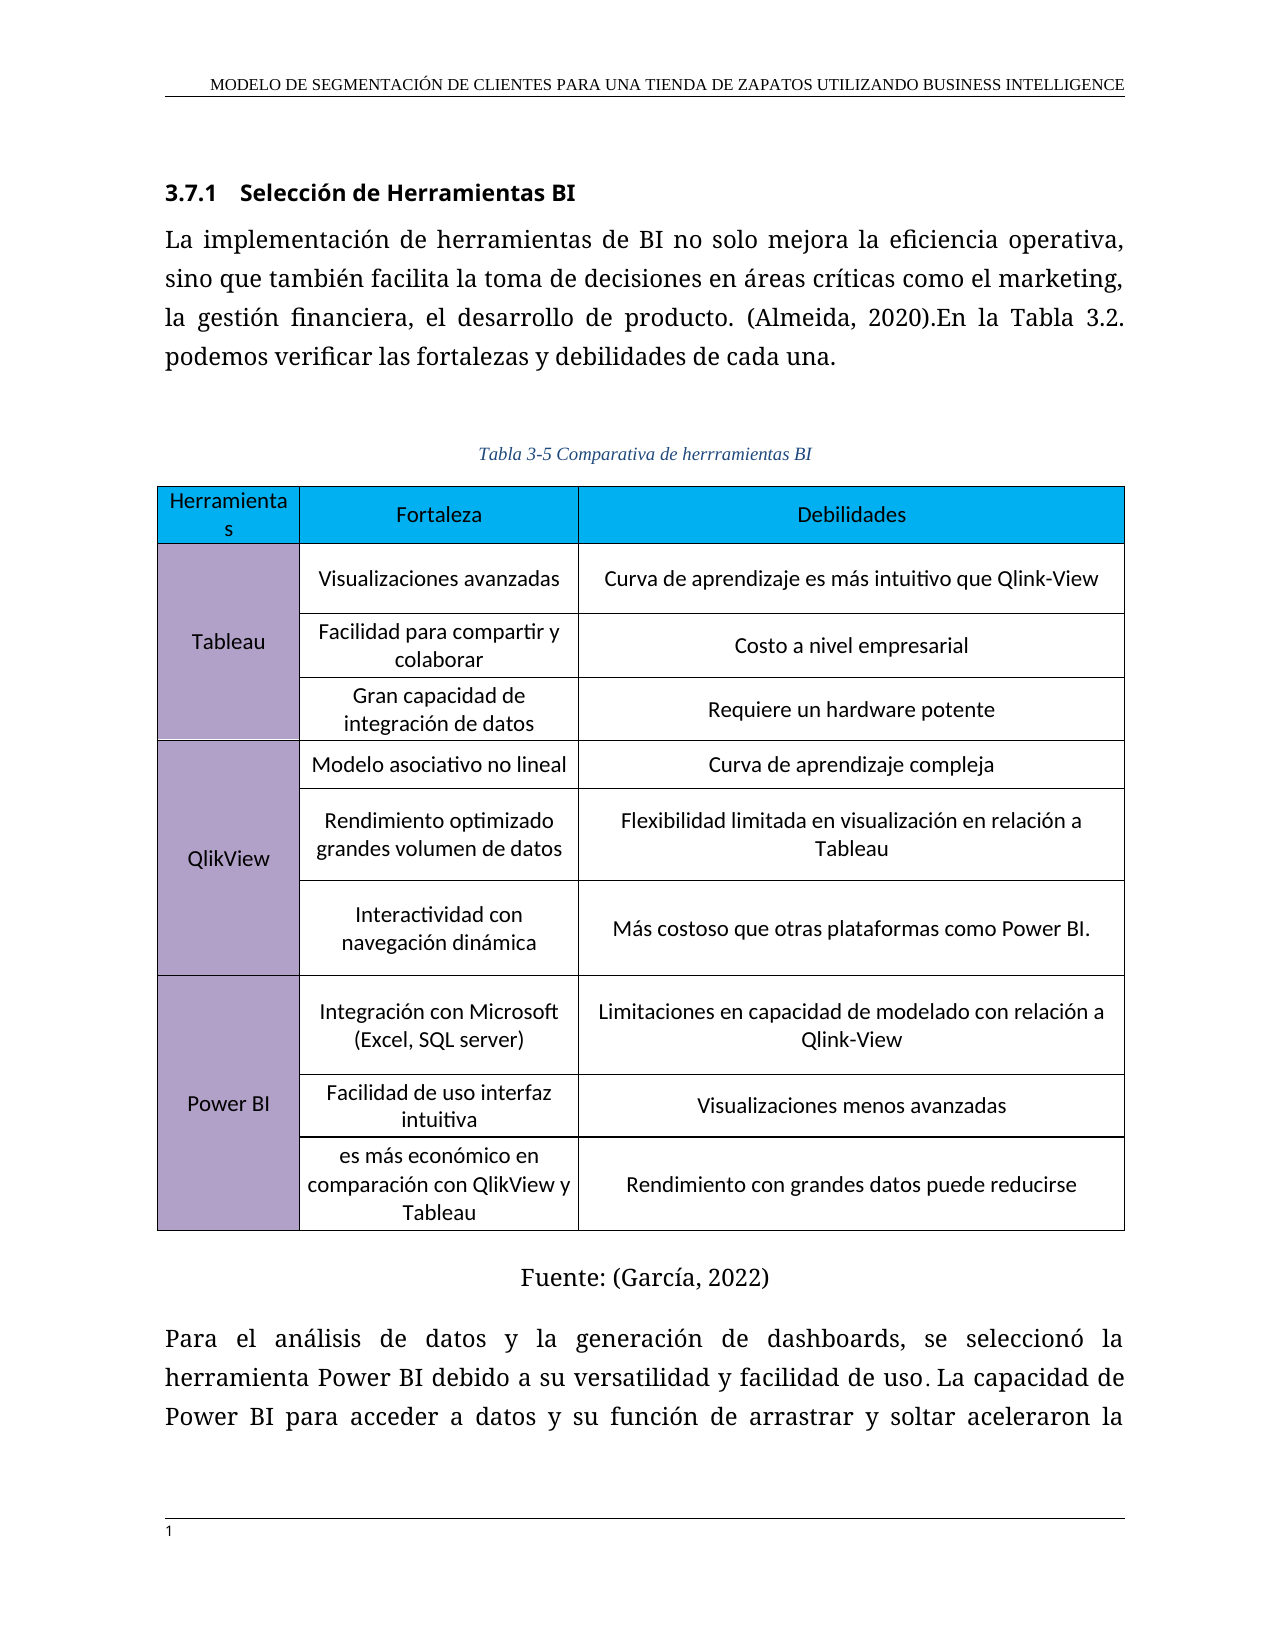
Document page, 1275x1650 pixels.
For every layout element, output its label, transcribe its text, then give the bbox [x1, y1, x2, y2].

table_cell Interactividad con navegación dinámica [300, 881, 578, 975]
table_cell Curva de aprendizaje es más intuitivo que Qlink-View [579, 544, 1124, 613]
table_cell Más costoso que otras plataformas como Power BI. [579, 881, 1124, 975]
table_cell QlikView [158, 741, 299, 975]
table_cell es más económico en comparación con QlikView y Tableau [300, 1138, 578, 1230]
table_cell Visualizaciones menos avanzadas [579, 1075, 1124, 1136]
table_cell Costo a nivel empresarial [579, 614, 1124, 677]
table_cell Visualizaciones avanzadas [300, 544, 578, 613]
table_cell Rendimiento optimizado grandes volumen de datos [300, 789, 578, 880]
table_cell Facilidad de uso interfaz intuitiva [300, 1075, 578, 1136]
table_cell Facilidad para compartir y colaborar [300, 614, 578, 677]
text Fuente: [165, 1260, 1125, 1293]
table_cell Requiere un hardware potente [579, 678, 1124, 739]
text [165, 1322, 1125, 1433]
table_header Debilidades [579, 487, 1124, 543]
subtitle Selección de Herramientas BI [165, 177, 1125, 208]
table_cell Limitaciones en capacidad de modelado con relación a Qlink-View [579, 976, 1124, 1074]
table_cell Flexibilidad limitada en visualización en relación a Tableau [579, 789, 1124, 880]
table_cell Integración con Microsoft (Excel, SQL server) [300, 976, 578, 1074]
table_cell Tableau [158, 544, 299, 739]
table_cell Power BI [158, 976, 299, 1230]
table_cell Curva de aprendizaje compleja [579, 741, 1124, 788]
table_cell Gran capacidad de integración de datos [300, 678, 578, 739]
table_header Herramientas [158, 487, 299, 543]
table_header Fortaleza [300, 487, 578, 543]
table_cell Modelo asociativo no lineal [300, 741, 578, 788]
text La implementación de herramientas de BI no solo mejora la eficiencia operativa, sino que también facilita la toma de decisiones en áreas críticas como el marketing, la gestión financiera, el desarrollo de producto.En la Tabla 3.2. podemos verificar las fortalezas y debilidades de cada una. [165, 223, 1125, 373]
table_cell Rendimiento con grandes datos puede reducirse [579, 1138, 1124, 1230]
